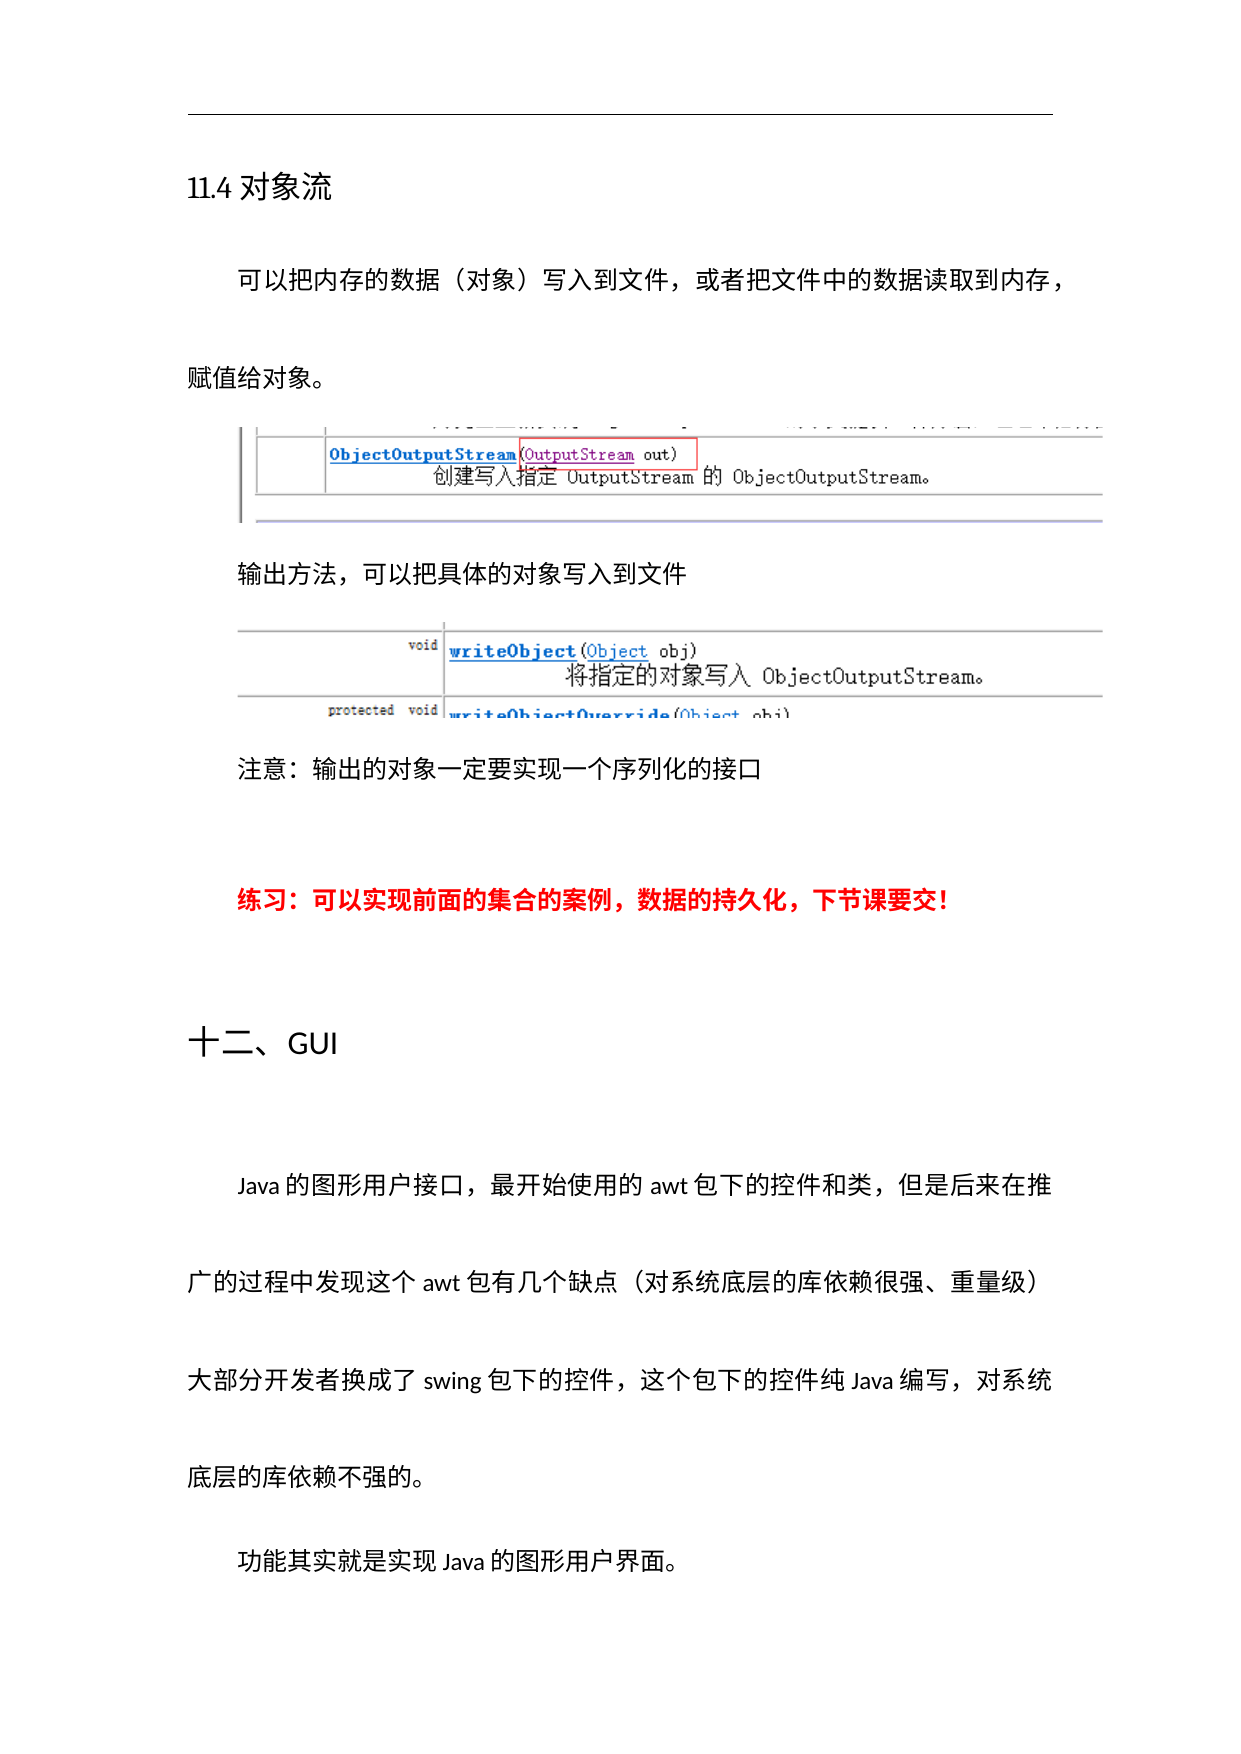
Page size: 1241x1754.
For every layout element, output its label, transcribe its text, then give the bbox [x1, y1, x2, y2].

picture [237, 622, 1103, 718]
text 功能其实就是实现Java的图形用户界面。 [187, 1527, 1053, 1592]
text 输出方法，可以把具体的对象写入到文件 [187, 540, 1053, 605]
text 注意：输出的对象一定要实现一个序列化的接口 [187, 736, 1053, 801]
subtitle 十二、GUI [187, 1008, 1053, 1073]
picture [237, 427, 1103, 523]
subtitle 11.4 对象流 [187, 162, 1053, 207]
text 可以把内存的数据（对象）写入到文件，或者把文件中的数据读取到内存，赋值给对象。 [187, 246, 1053, 409]
text Java的图形用户接口，最开始使用的awt包下的控件和类，但是后来在推广的过程中发现这个awt包有几个缺点（对系统底层的库依赖很强、重量级）；大部分开发者换成了swing包下的控件，这个包下的控件纯Java编写，对系统底层的库依赖不强的。 [187, 1151, 1053, 1508]
text 练习：可以实现前面的集合的案例，数据的持久化，下节课要交！ [187, 866, 1053, 931]
